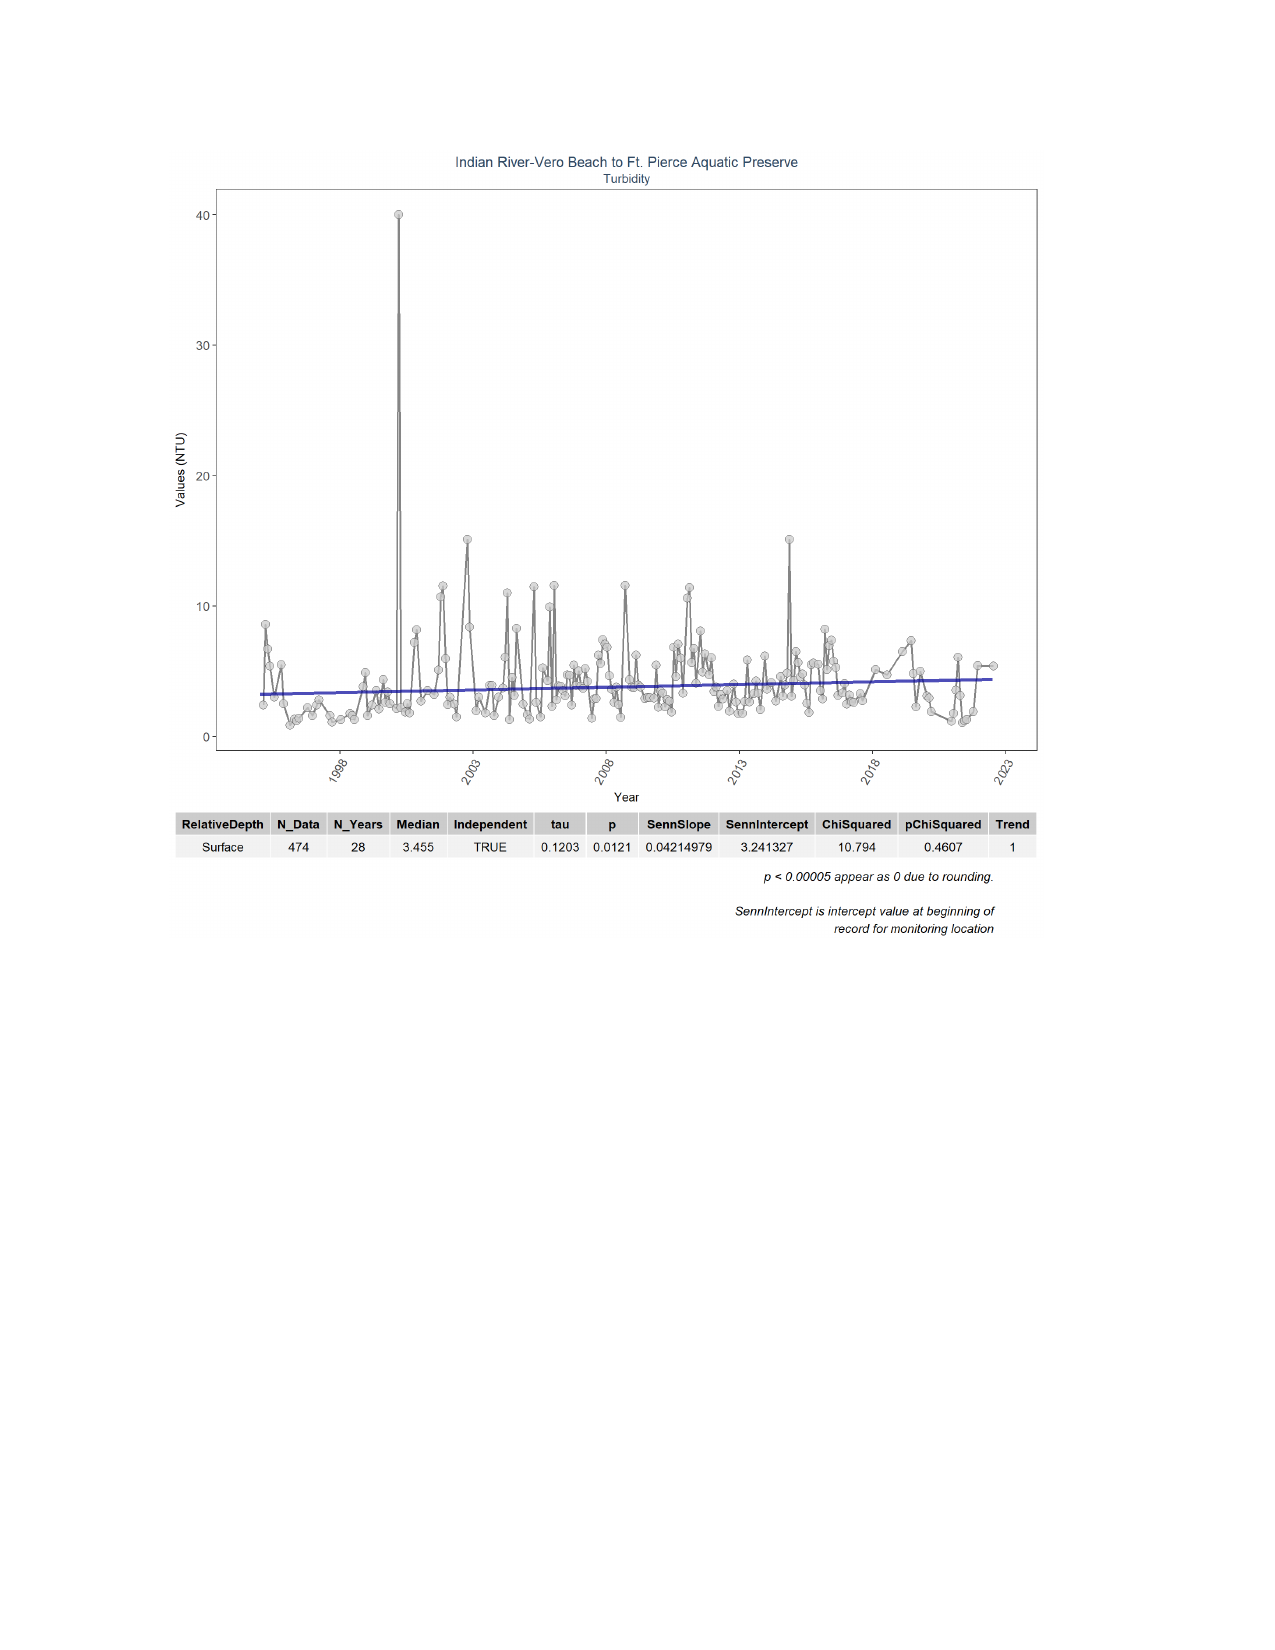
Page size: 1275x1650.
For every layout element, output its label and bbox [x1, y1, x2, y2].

picture [168, 150, 1044, 938]
